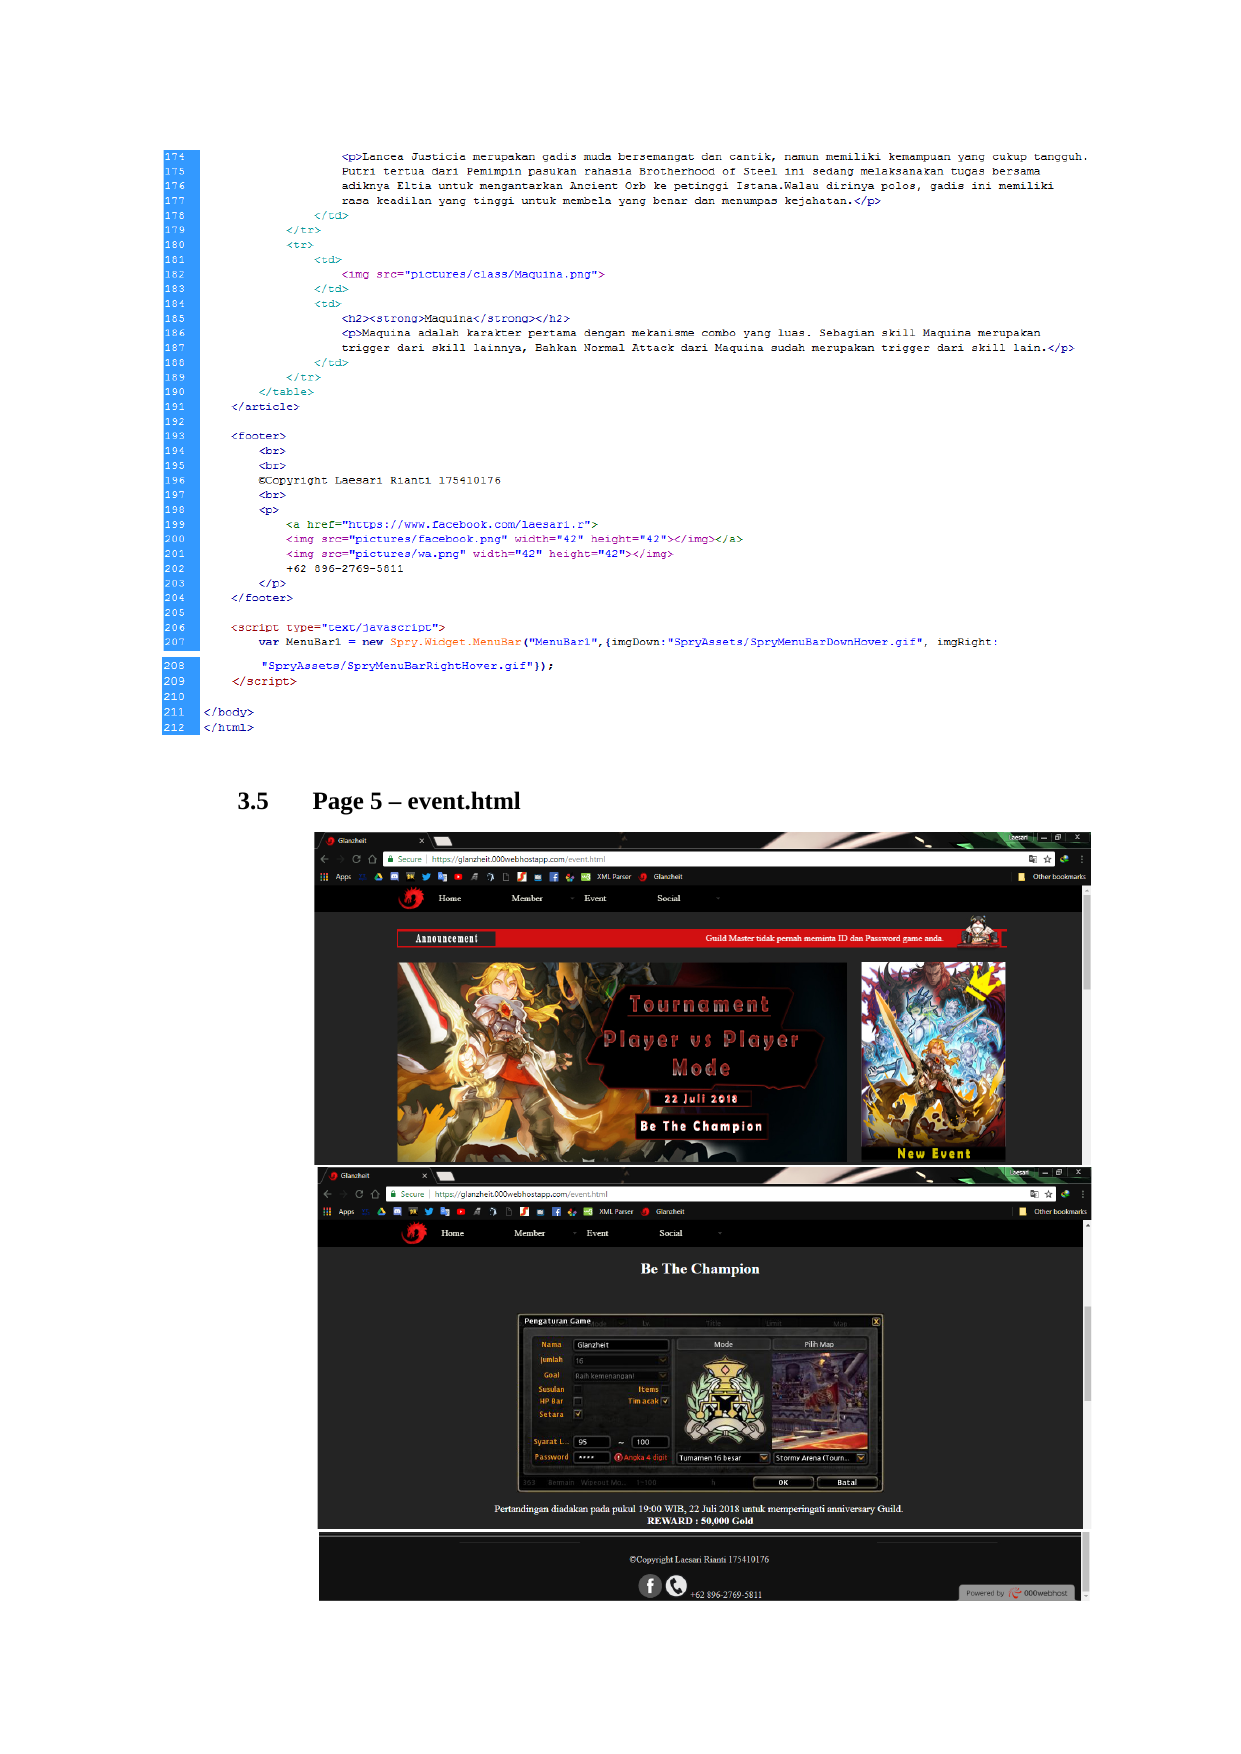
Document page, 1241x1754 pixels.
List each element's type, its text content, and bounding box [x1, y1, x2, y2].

picture [314, 832, 1091, 1165]
text 3.5 Page 5 – event.html [162, 786, 1090, 814]
picture [317, 1167, 1092, 1529]
picture [319, 1532, 1090, 1601]
picture [163, 150, 1092, 651]
picture [162, 657, 557, 735]
